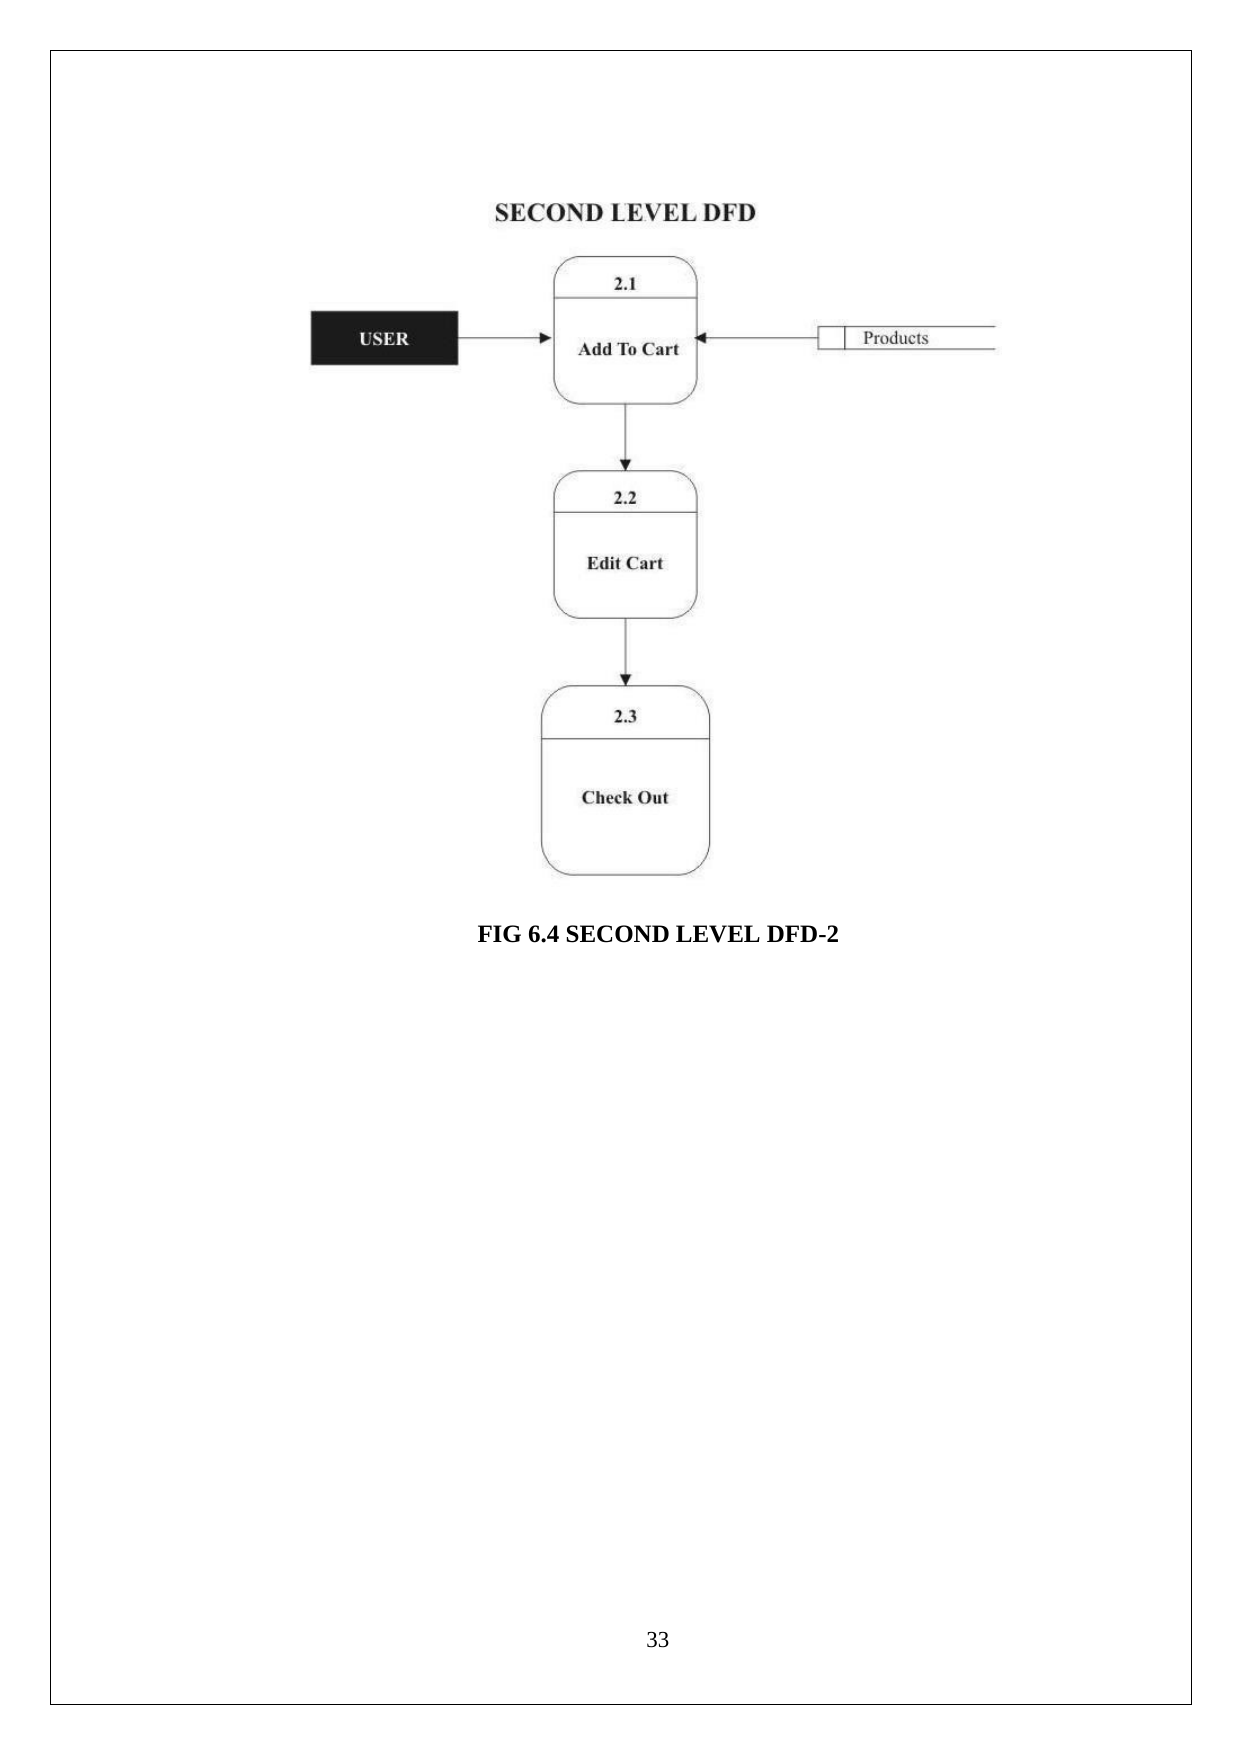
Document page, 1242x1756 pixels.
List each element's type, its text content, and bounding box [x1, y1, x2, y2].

text FIG 6.4 SECOND LEVEL DFD-2 [336, 919, 980, 948]
picture [308, 202, 1002, 887]
